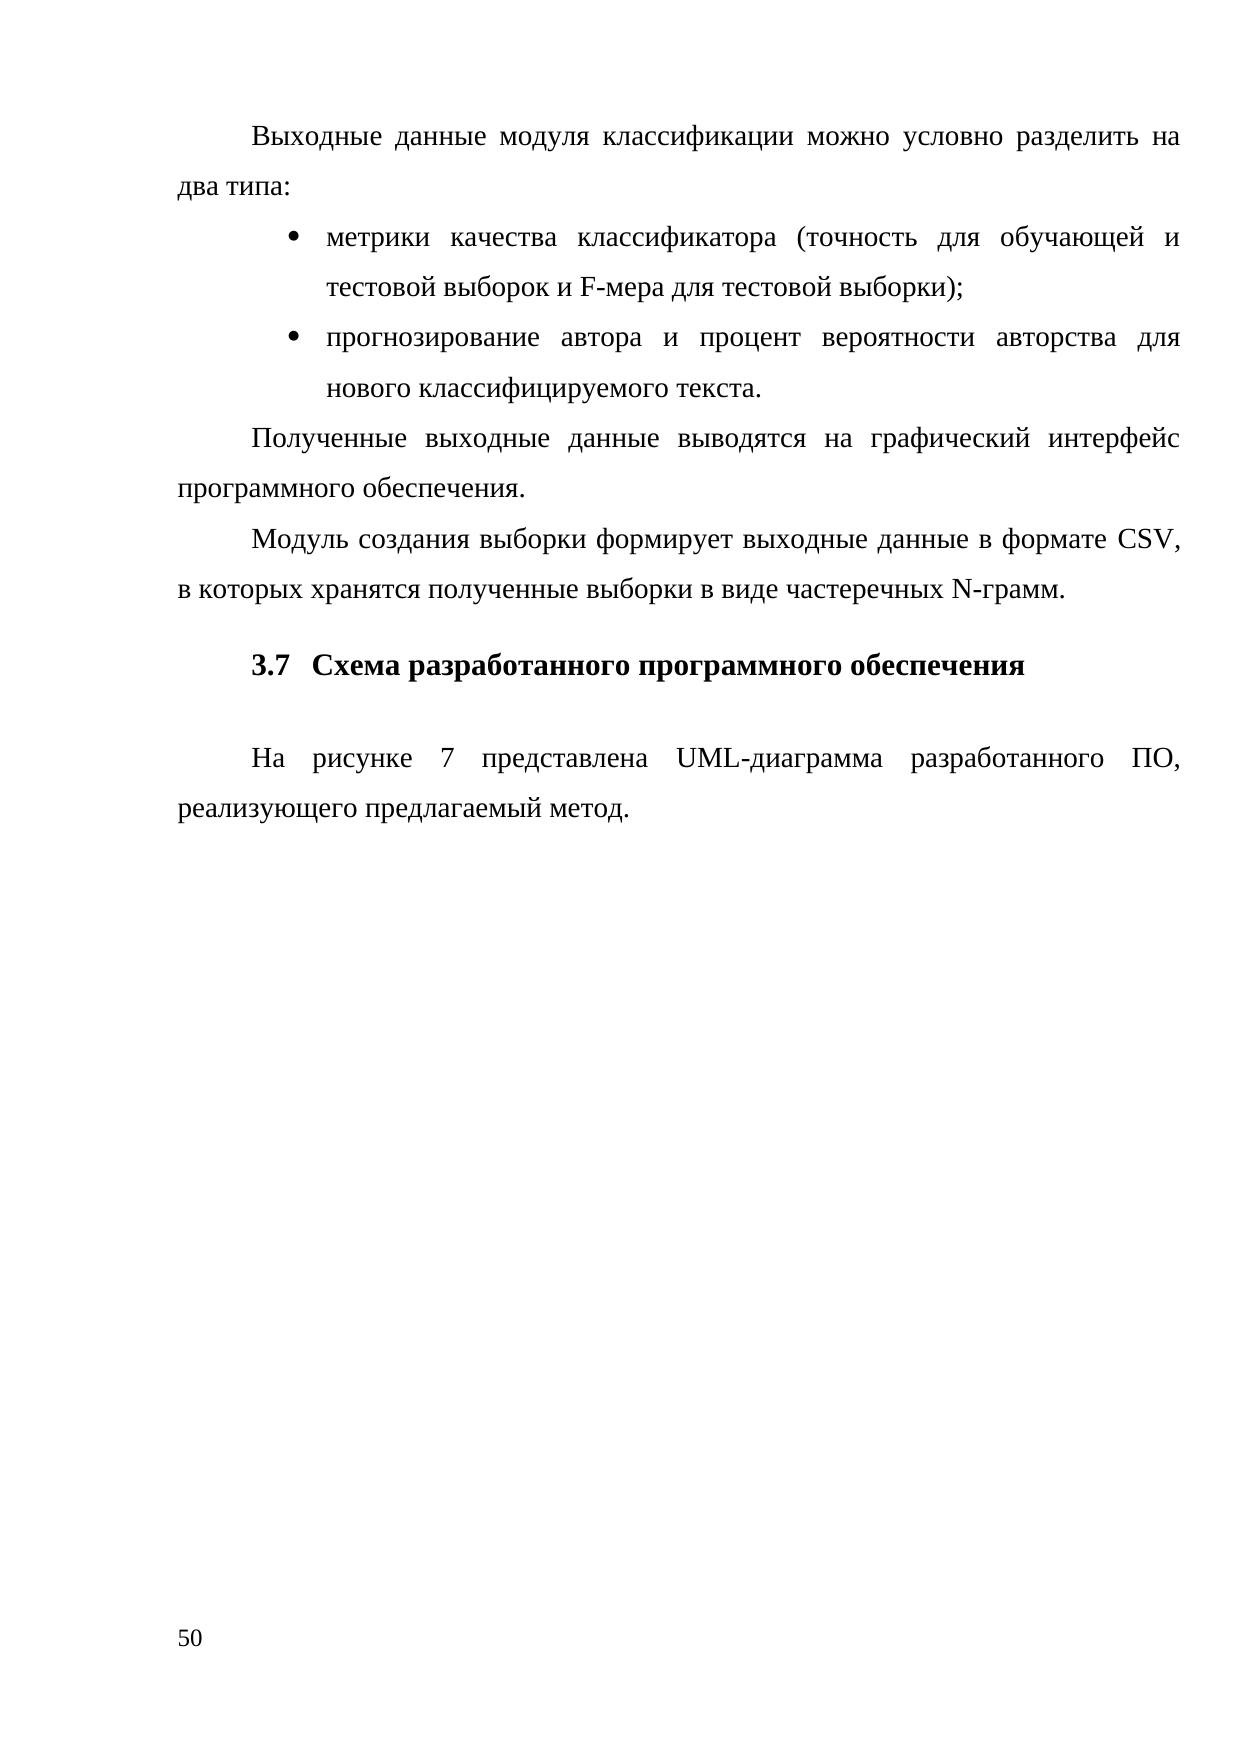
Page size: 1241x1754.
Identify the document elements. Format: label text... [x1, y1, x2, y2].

subtitle Схема разработанного программного обеспечения [251, 646, 1181, 682]
text Полученные выходные данные выводятся на графический интерфейс программного обеспечения. [177, 420, 1181, 504]
text На рисунке 7 представлена UML-диаграмма разработанного ПО, реализующего предлагаемый метод. [177, 740, 1181, 824]
list прогнозирование автора и процент вероятности авторства для нового классифицируемого текста. [288, 319, 1181, 403]
text Выходные данные модуля классификации можно условно разделить на два типа: [177, 118, 1181, 202]
list метрики качества классификатора (точность для обучающей и тестовой выборок и F-мера для тестовой выборки); [288, 219, 1181, 303]
text Модуль создания выборки формирует выходные данные в формате CSV, в которых хранятся полученные выборки в виде частеречных N-грамм. [177, 521, 1181, 605]
